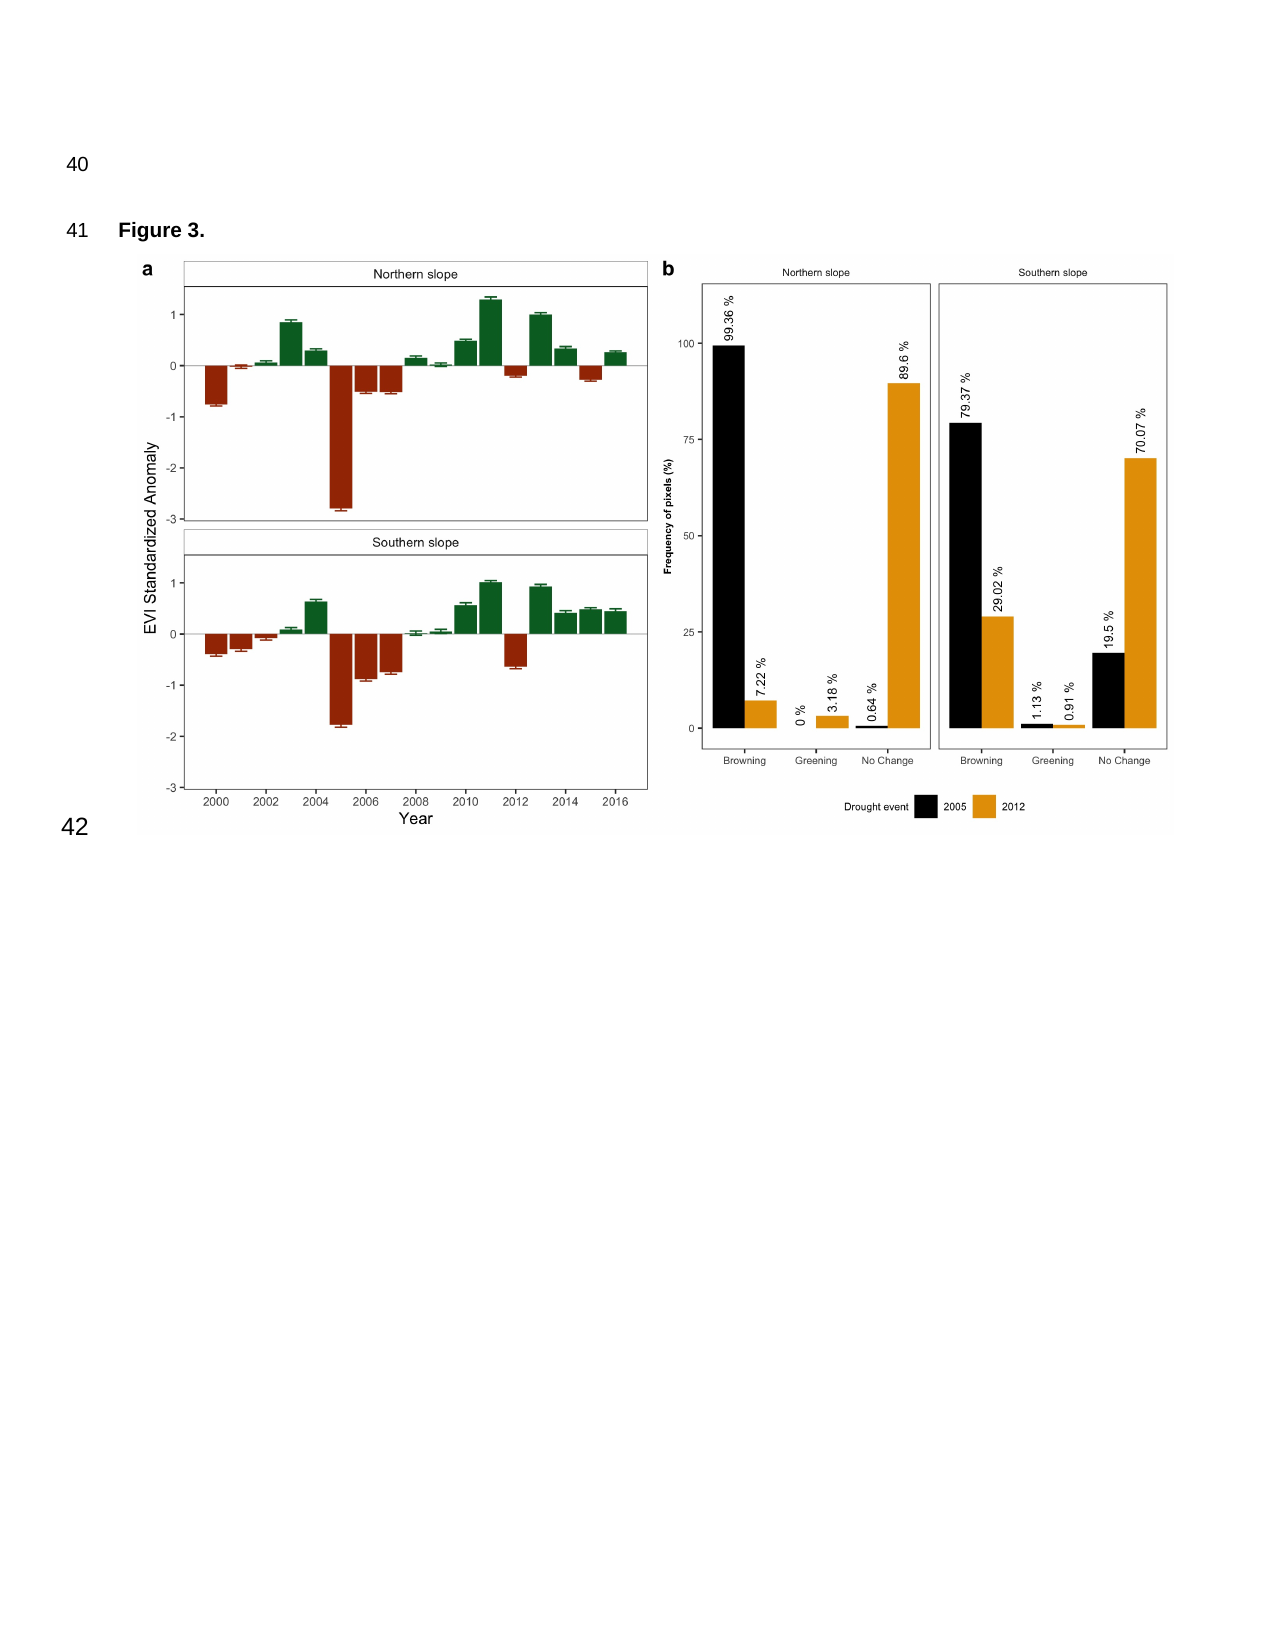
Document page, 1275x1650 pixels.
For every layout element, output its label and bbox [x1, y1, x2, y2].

picture [137, 254, 1175, 835]
